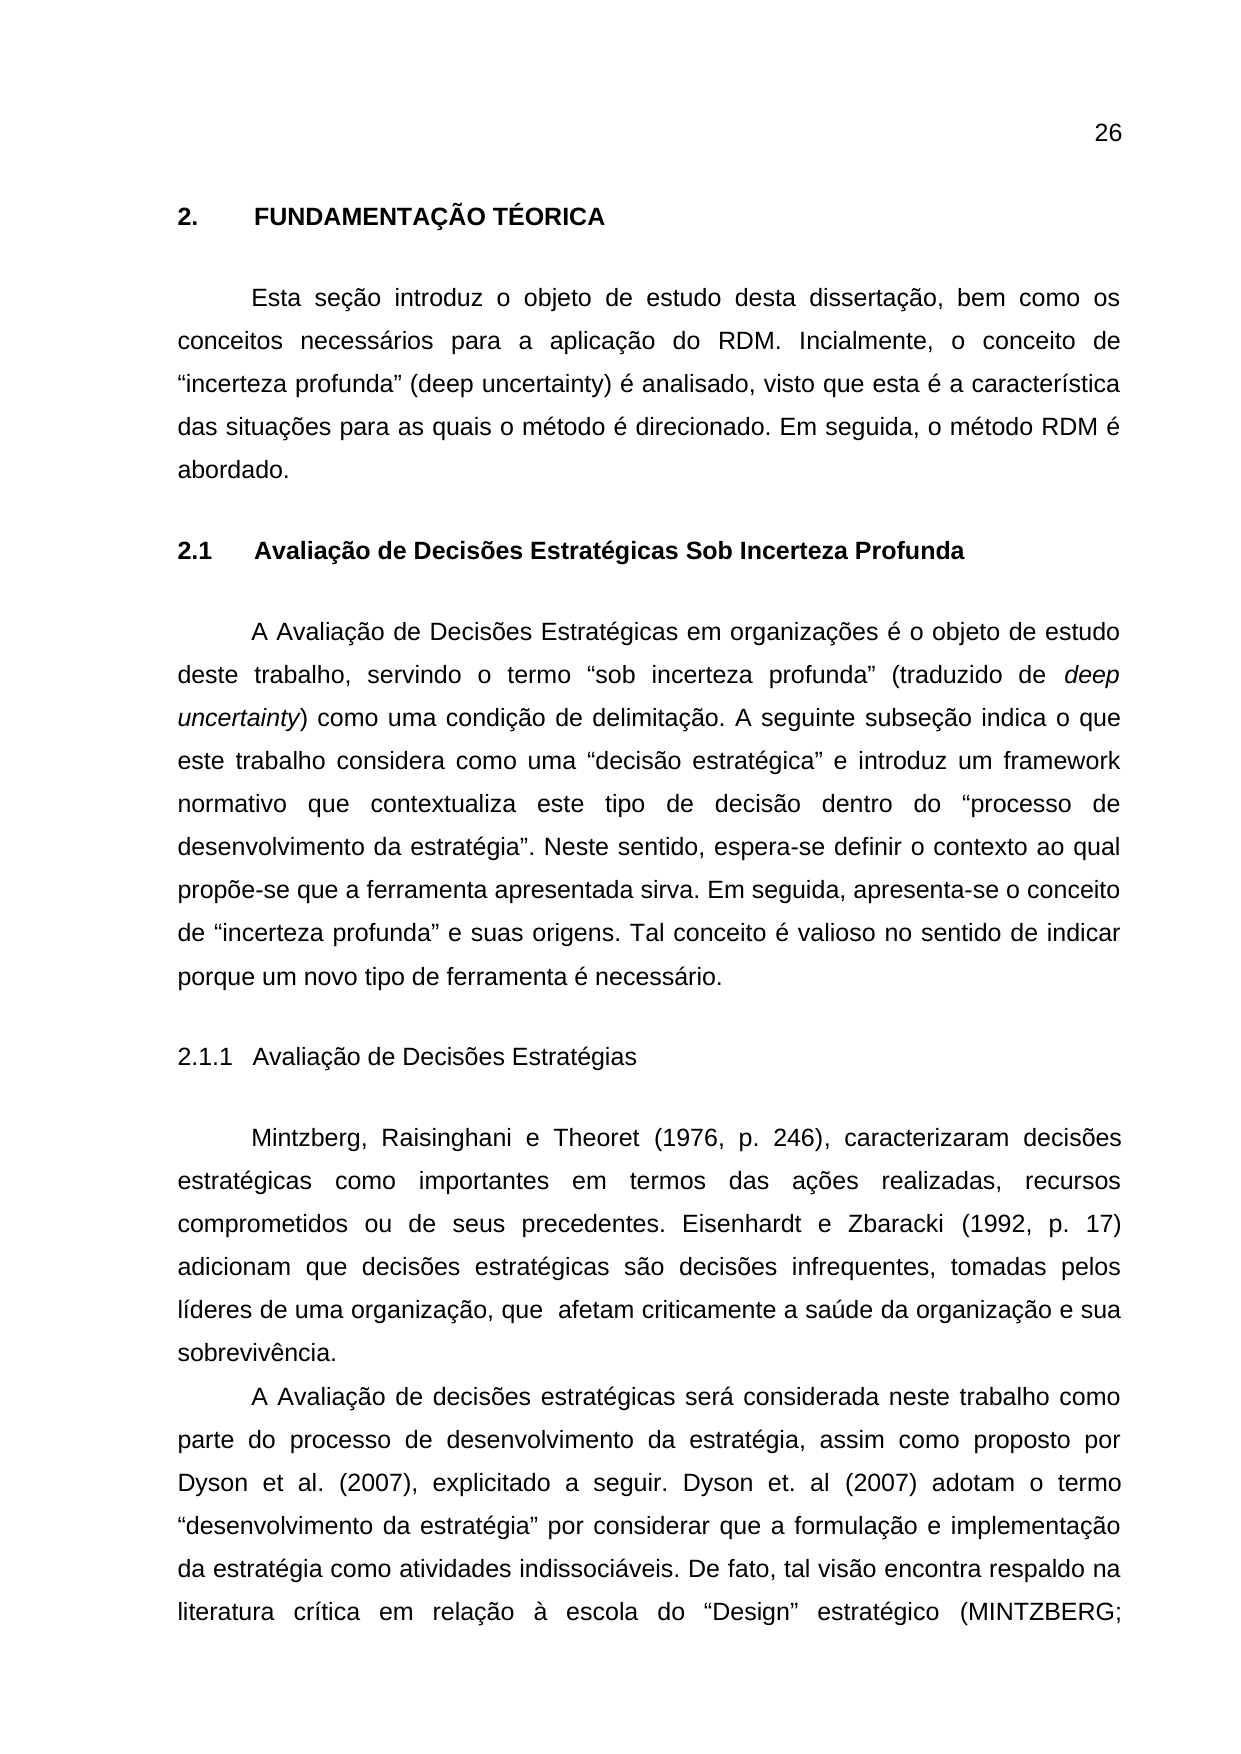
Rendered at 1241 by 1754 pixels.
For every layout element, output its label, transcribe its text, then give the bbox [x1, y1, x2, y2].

text A Avaliação de Decisões Estratégicas em organizações é o objeto de estudo deste trabalho, servindo o termo “sob incerteza profunda” (traduzido de deep uncertainty) como uma condição de delimitação. A seguinte subseção indica o que este trabalho considera como uma “decisão estratégica” e introduz um framework normativo que contextualiza este tipo de decisão dentro do “processo de desenvolvimento da estratégia”. Neste sentido, espera-se definir o contexto ao qual propõe-se que a ferramenta apresentada sirva. Em seguida, apresenta-se o conceito de “incerteza profunda” e suas origens. Tal conceito é valioso no sentido de indicar porque um novo tipo de ferramenta é necessário. [177, 617, 1122, 990]
subtitle FUNDAMENTAÇÃO TÉORICA [177, 202, 1122, 231]
text Esta seção introduz o objeto de estudo desta dissertação, bem como os conceitos necessários para a aplicação do RDM. Incialmente, o conceito de “incerteza profunda” (deep uncertainty) é analisado, visto que esta é a característica das situações para as quais o método é direcionado. Em seguida, o método RDM é abordado. [177, 283, 1122, 484]
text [177, 1382, 1122, 1626]
subtitle Avaliação de Decisões Estratégicas Sob Incerteza Profunda [177, 536, 1122, 565]
subtitle Avaliação de Decisões Estratégias [177, 1042, 1122, 1071]
text Mintzberg, Raisinghani e Theoret (1976, p. 246), caracterizaram decisões estratégicas como importantes em termos das ações realizadas, recursos comprometidos ou de seus precedentes. Eisenhardt e Zbaracki (1992, p. 17) adicionam que decisões estratégicas são decisões infrequentes, tomadas pelos líderes de uma organização, que afetam criticamente a saúde da organização e sua sobrevivência. [177, 1123, 1122, 1367]
